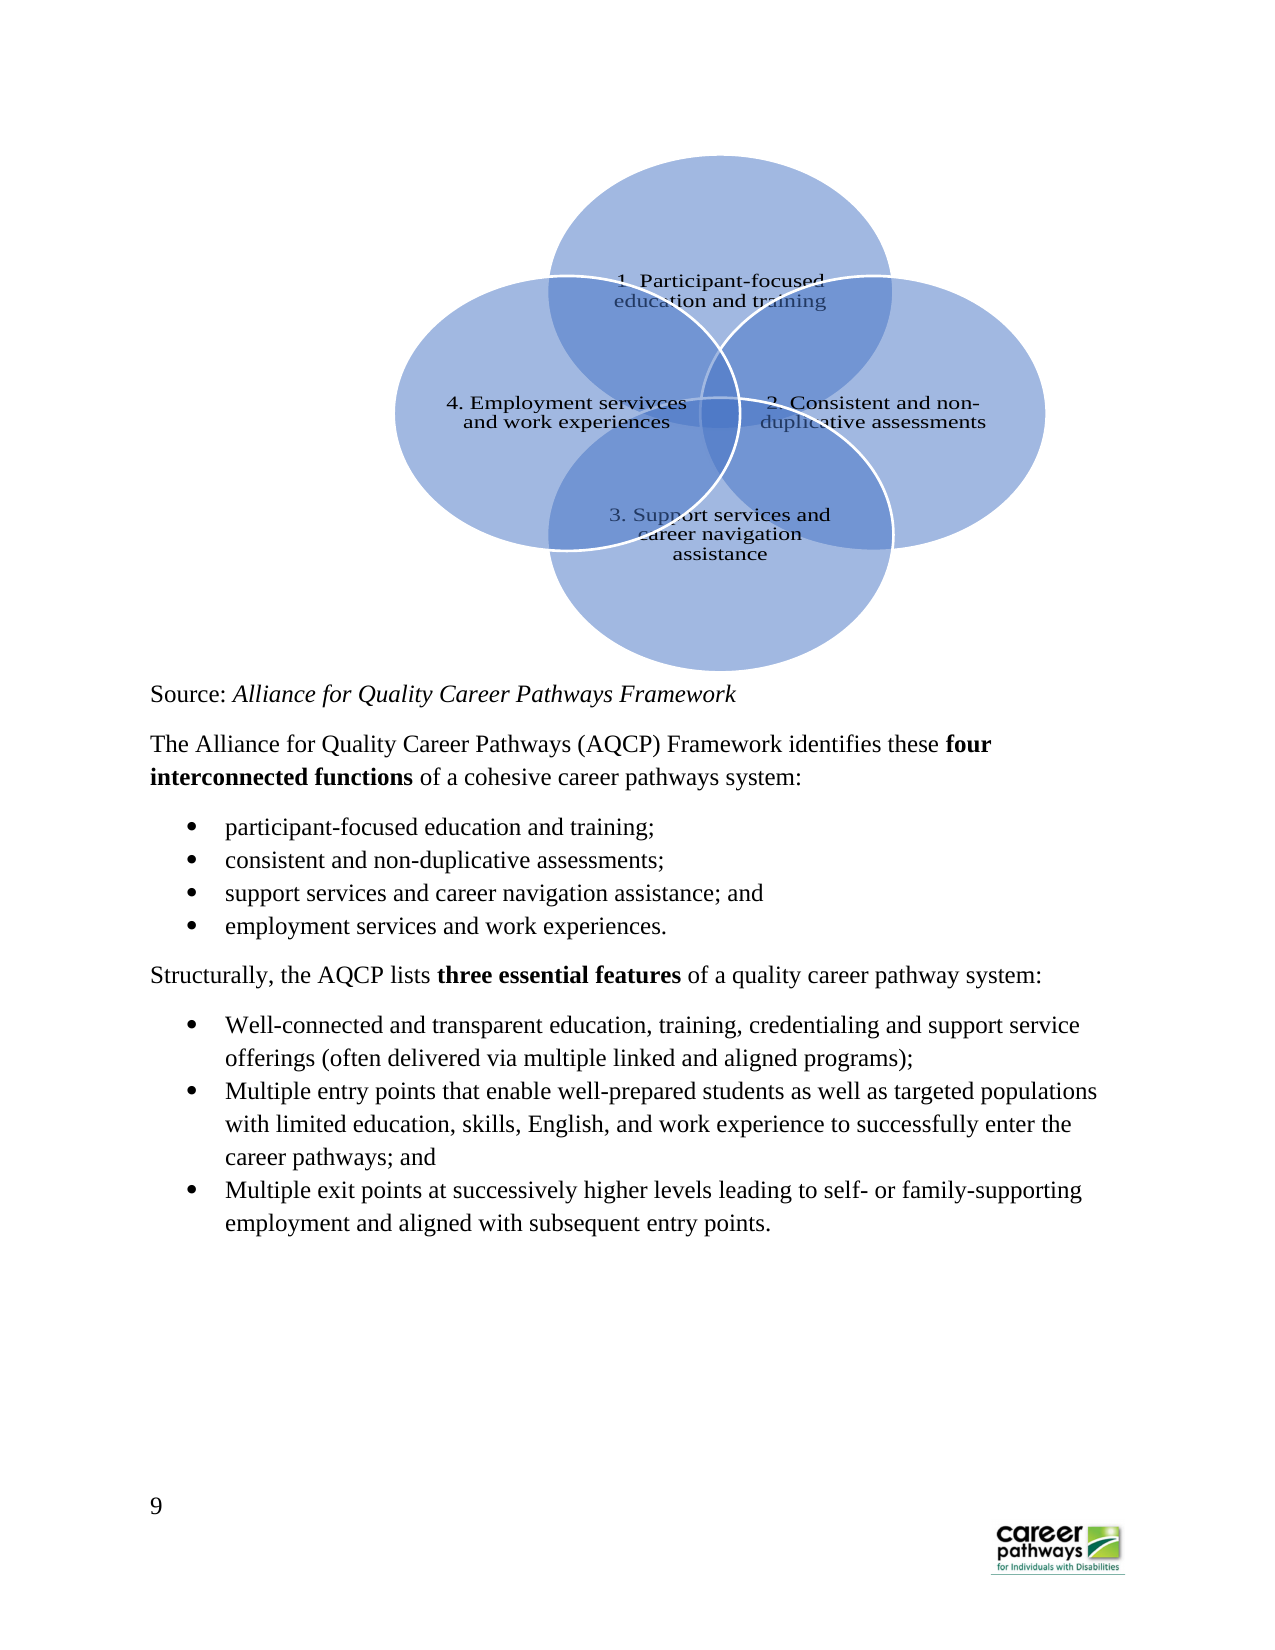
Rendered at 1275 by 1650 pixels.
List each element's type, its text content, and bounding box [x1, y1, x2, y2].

list support services and career navigation assistance; and [187, 878, 1125, 907]
list Multiple entry points that enable well-prepared students as well as targeted populations with limited education, skills, English, and work experience to successfully enter the career pathways; and [187, 1076, 1125, 1171]
picture [990, 1519, 1125, 1575]
text The Alliance for Quality Career Pathways (AQCP) Framework identifies these four interconnected functions of a cohesive career pathways system: [150, 729, 1125, 791]
list Well-connected and transparent education, training, credentialing and support service offerings (often delivered via multiple linked and aligned programs); [187, 1010, 1125, 1072]
list employment services and work experiences. [187, 911, 1125, 939]
list participant-focused education and training; [187, 812, 1125, 841]
list consistent and non-duplicative assessments; [187, 845, 1125, 873]
text Source: Alliance for Quality Career Pathways Framework [150, 150, 1125, 708]
text Structurally, the AQCP lists three essential features of a quality career pathway system: [150, 961, 1125, 989]
list Multiple exit points at successively higher levels leading to self- or family-supporting employment and aligned with subsequent entry points. [187, 1175, 1125, 1237]
